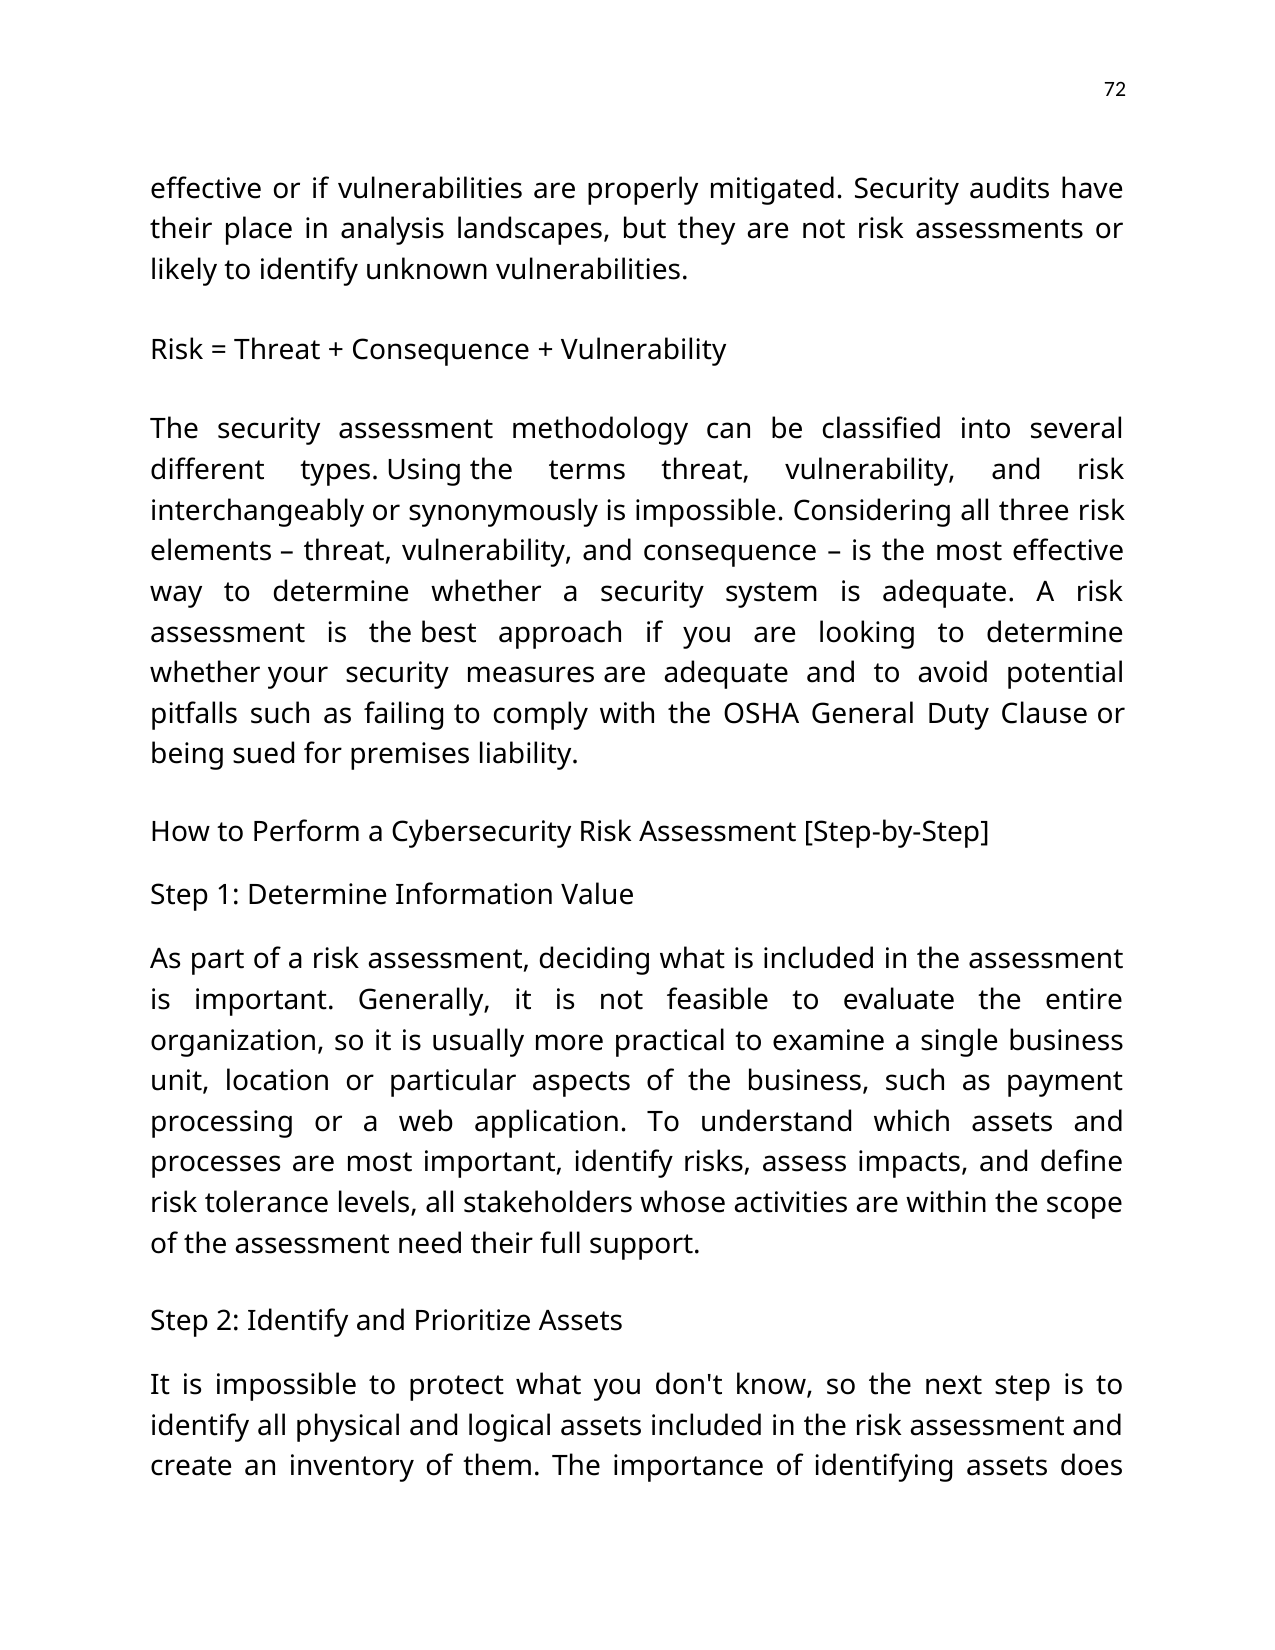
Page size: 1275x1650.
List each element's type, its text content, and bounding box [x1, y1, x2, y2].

text Risk = Threat + Consequence + Vulnerability [150, 327, 1125, 367]
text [150, 166, 1125, 288]
text As part of a risk assessment, deciding what is included in the assessment is important. Generally, it is not feasible to evaluate the entire organization, so it is usually more practical to examine a single business unit, location or particular aspects of the business, such as payment processing or a web application. To understand which assets and processes are most important, identify risks, assess impacts, and define risk tolerance levels, all stakeholders whose activities are within the scope of the assessment need their full support. [150, 936, 1125, 1261]
subtitle Step 1: Determine Information Value [150, 874, 1125, 913]
subtitle Step 2: Identify and Prioritize Assets [150, 1300, 1125, 1339]
subtitle How to Perform a Cybersecurity Risk Assessment [Step-by-Step] [150, 811, 1125, 849]
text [150, 1362, 1125, 1484]
text The security assessment methodology can be classified into several different types. Using the terms threat, vulnerability, and risk interchangeably or synonymously is impossible. Considering all three risk elements – threat, vulnerability, and consequence – is the most effective way to determine whether a security system is adequate. A risk assessment is the best approach if you are looking to determine whether your security measures are adequate and to avoid potential pitfalls such as failing to comply with the OSHA General Duty Clause or being sued for premises liability. [150, 406, 1125, 772]
